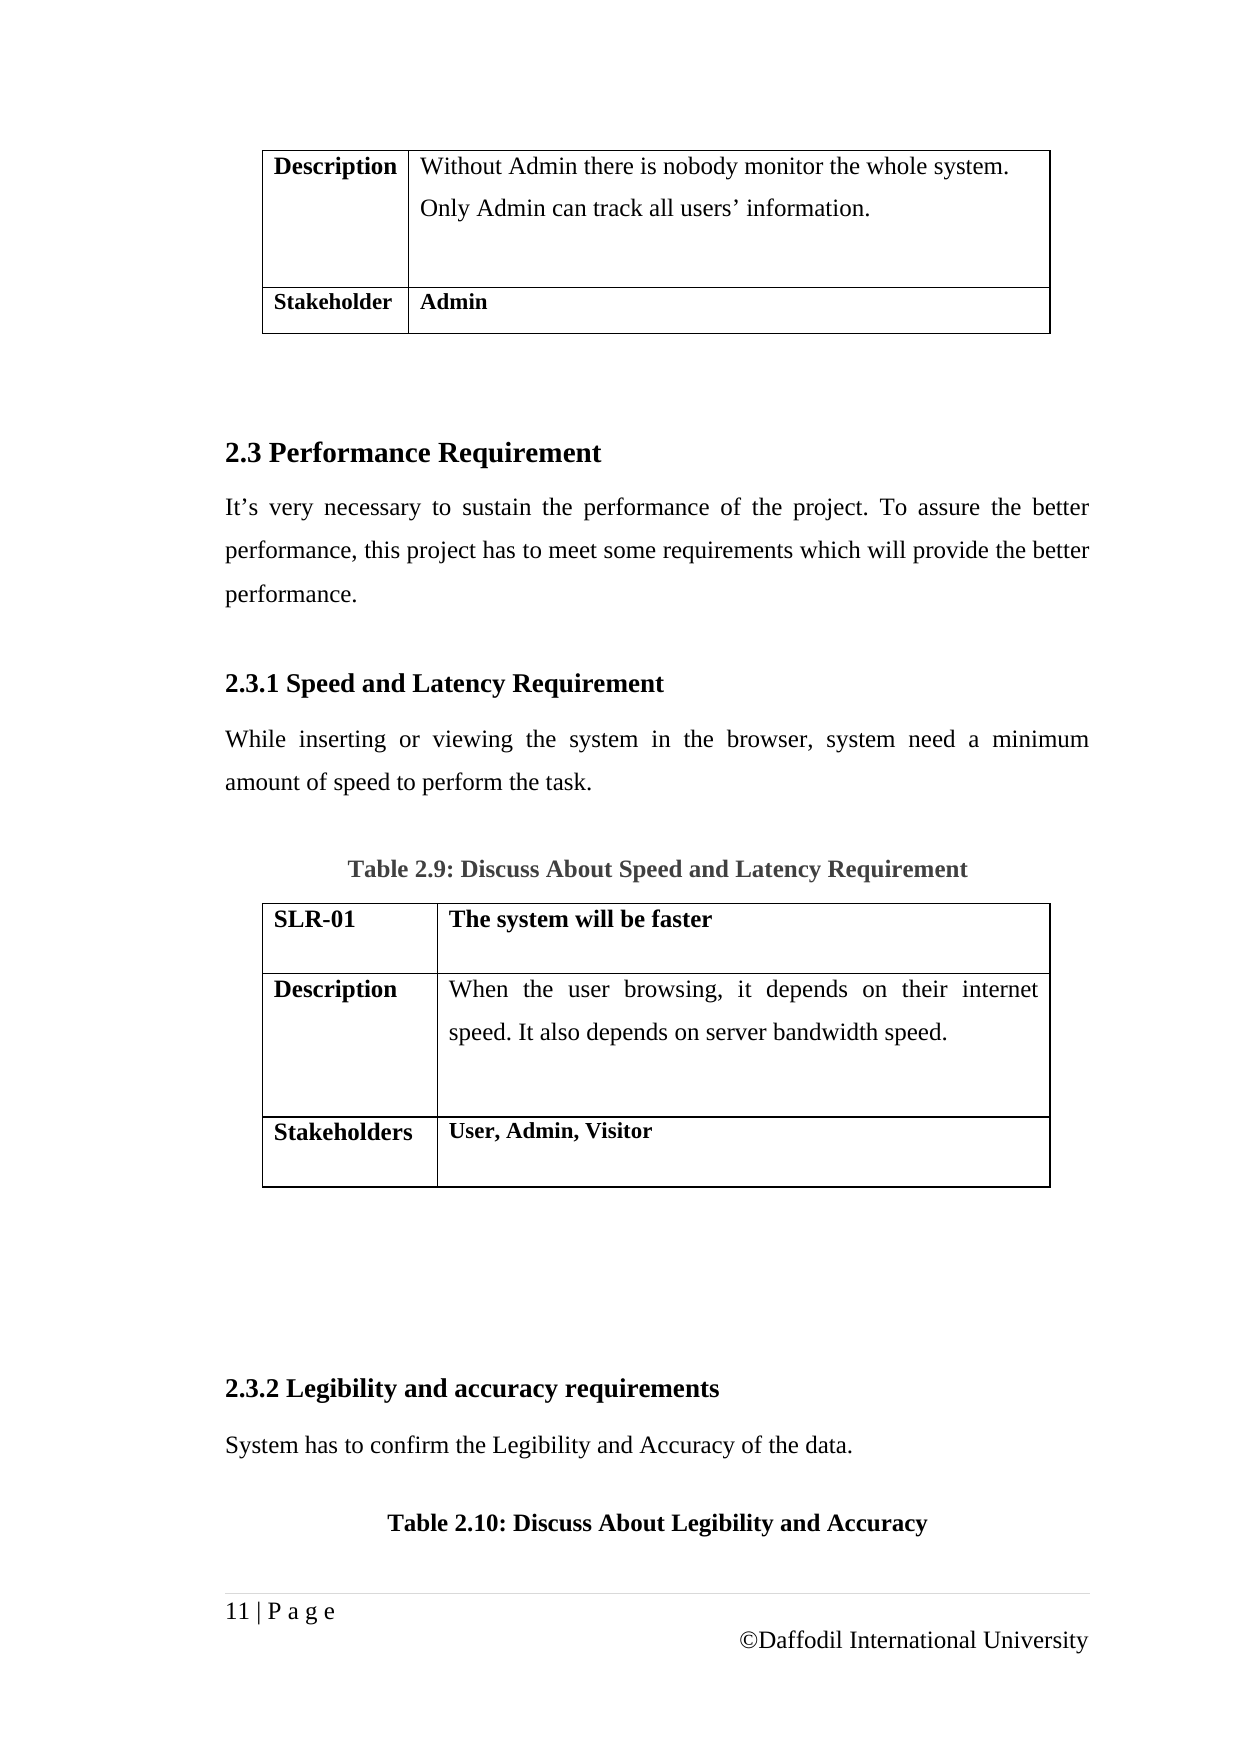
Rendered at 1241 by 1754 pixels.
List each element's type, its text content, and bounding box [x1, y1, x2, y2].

text While inserting or viewing the system in the browser, system need a minimum amount of speed to perform the task. [225, 724, 1090, 796]
table_header The system will be faster [438, 904, 1049, 973]
table_cell Description [263, 974, 437, 1116]
table_header SLR-01 [263, 904, 437, 973]
text It’s very necessary to sustain the performance of the project. To assure the better performance, this project has to meet some requirements which will provide the better performance. [225, 492, 1090, 607]
subtitle 2.3.1 Speed and Latency Requirement [225, 667, 1090, 698]
table_cell User, Admin, Visitor [438, 1118, 1049, 1186]
subtitle 2.3 Performance Requirement [225, 435, 1090, 468]
table_cell Description [263, 151, 408, 287]
subtitle 2.3.2 Legibility and accuracy requirements [225, 1372, 1090, 1403]
text Table 2.9: Discuss About Speed and Latency Requirement [225, 854, 1090, 882]
table_cell Stakeholders [263, 1118, 437, 1186]
table_cell When the user browsing, it depends on their internet speed. It also depends on server bandwidth speed. [438, 974, 1049, 1116]
table_cell Admin [409, 288, 1049, 333]
table_cell Without Admin there is nobody monitor the whole system. Only Admin can track all users’ information. [409, 151, 1049, 287]
text Table 2.10: Discuss About Legibility and Accuracy [225, 1508, 1090, 1537]
table_cell Stakeholder [263, 288, 408, 333]
text System has to confirm the Legibility and Accuracy of the data. [225, 1430, 1090, 1459]
